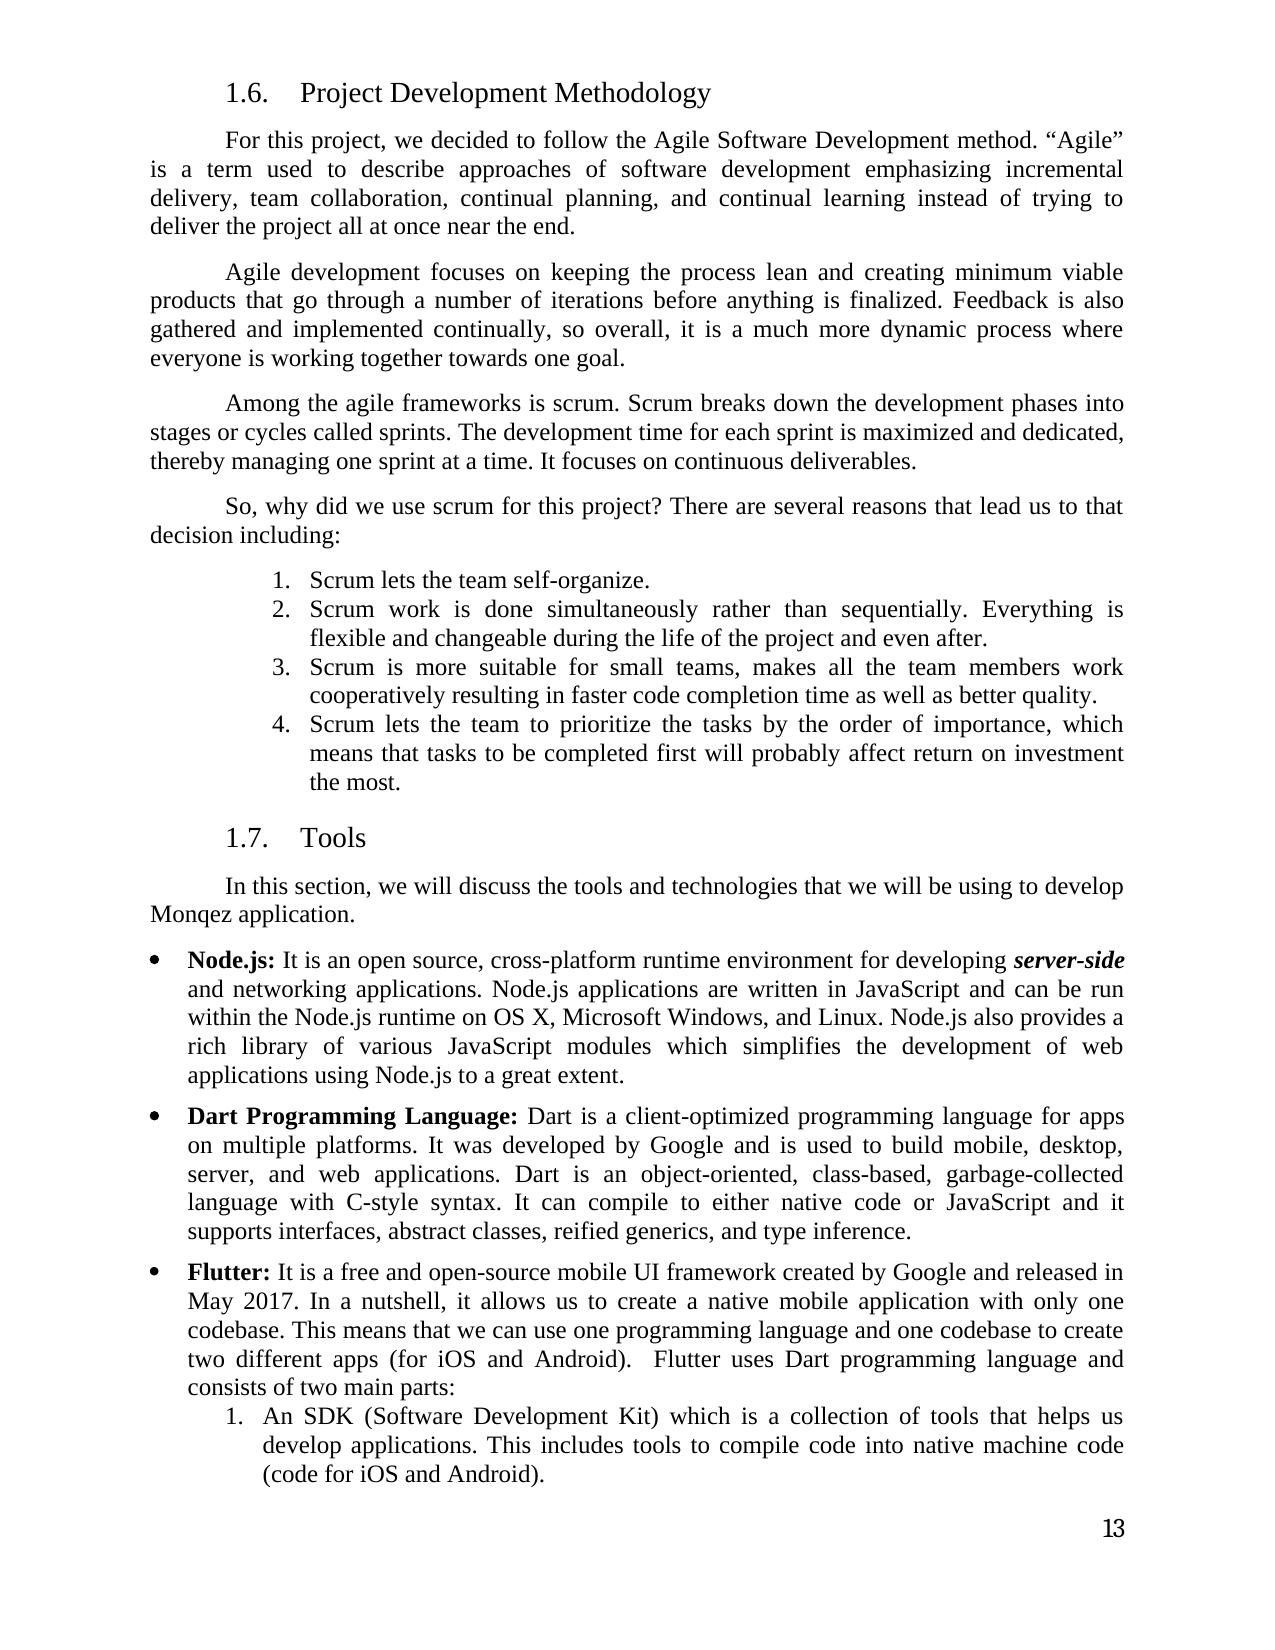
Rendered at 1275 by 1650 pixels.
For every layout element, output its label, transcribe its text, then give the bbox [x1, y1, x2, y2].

list Scrum lets the team self-organize. [272, 566, 1125, 594]
list Scrum work is done simultaneously rather than sequentially. Everything is flexible and changeable during the life of the project and even after. [272, 594, 1125, 652]
list An SDK (Software Development Kit) which is a collection of tools that helps us develop applications. This includes tools to compile code into native machine code (code for iOS and Android). [225, 1401, 1125, 1487]
text In this section, we will discuss the tools and technologies that we will be using to develop Monqez application. [150, 871, 1125, 928]
list Agile development focuses on keeping the process lean and creating minimum viable products that go through a number of iterations before anything is finalized. Feedback is also gathered and implemented continually, so overall, it is a much more dynamic process where everyone is working together towards one goal. [150, 257, 1125, 372]
text For this project, we decided to follow the Agile Software Development method. “Agile” is a term used to describe approaches of software development emphasizing incremental delivery, team collaboration, continual planning, and continual learning instead of trying to deliver the project all at once near the end. [150, 125, 1125, 240]
text So, why did we use scrum for this project? There are several reasons that lead us to that decision including: [150, 491, 1125, 549]
list Scrum is more suitable for small teams, makes all the team members work cooperatively resulting in faster code completion time as well as better quality. [272, 652, 1125, 709]
list Flutter: It is a free and open-source mobile UI framework created by Google and released in May 2017. In a nutshell, it allows us to create a native mobile application with only one codebase. This means that we can use one programming language and one codebase to create two different apps (for iOS and Android). Flutter uses Dart programming language and consists of two main parts: [150, 1257, 1125, 1401]
list Scrum lets the team to prioritize the tasks by the order of importance, which means that tasks to be completed first will probably affect return on investment the most. [272, 709, 1125, 796]
list Among the agile frameworks is scrum. Scrum breaks down the development phases into stages or cycles called sprints. The development time for each sprint is maximized and dedicated, thereby managing one sprint at a time. It focuses on continuous deliverables. [150, 388, 1125, 475]
list Node.js: It is an open source, cross-platform runtime environment for developing server-side and networking applications. Node.js applications are written in JavaScript and can be run within the Node.js runtime on OS X, Microsoft Windows, and Linux. Node.js also provides a rich library of various JavaScript modules which simplifies the development of web applications using Node.js to a great extent. [150, 945, 1125, 1089]
subtitle Tools [225, 821, 1125, 854]
list Dart Programming Language: Dart is a client-optimized programming language for apps on multiple platforms. It was developed by Google and is used to build mobile, desktop, server, and web applications. Dart is an object-oriented, class-based, garbage-collected language with C-style syntax. It can compile to either native code or JavaScript and it supports interfaces, abstract classes, reified generics, and type inference. [150, 1101, 1125, 1245]
subtitle Project Development Methodology [225, 75, 1125, 108]
